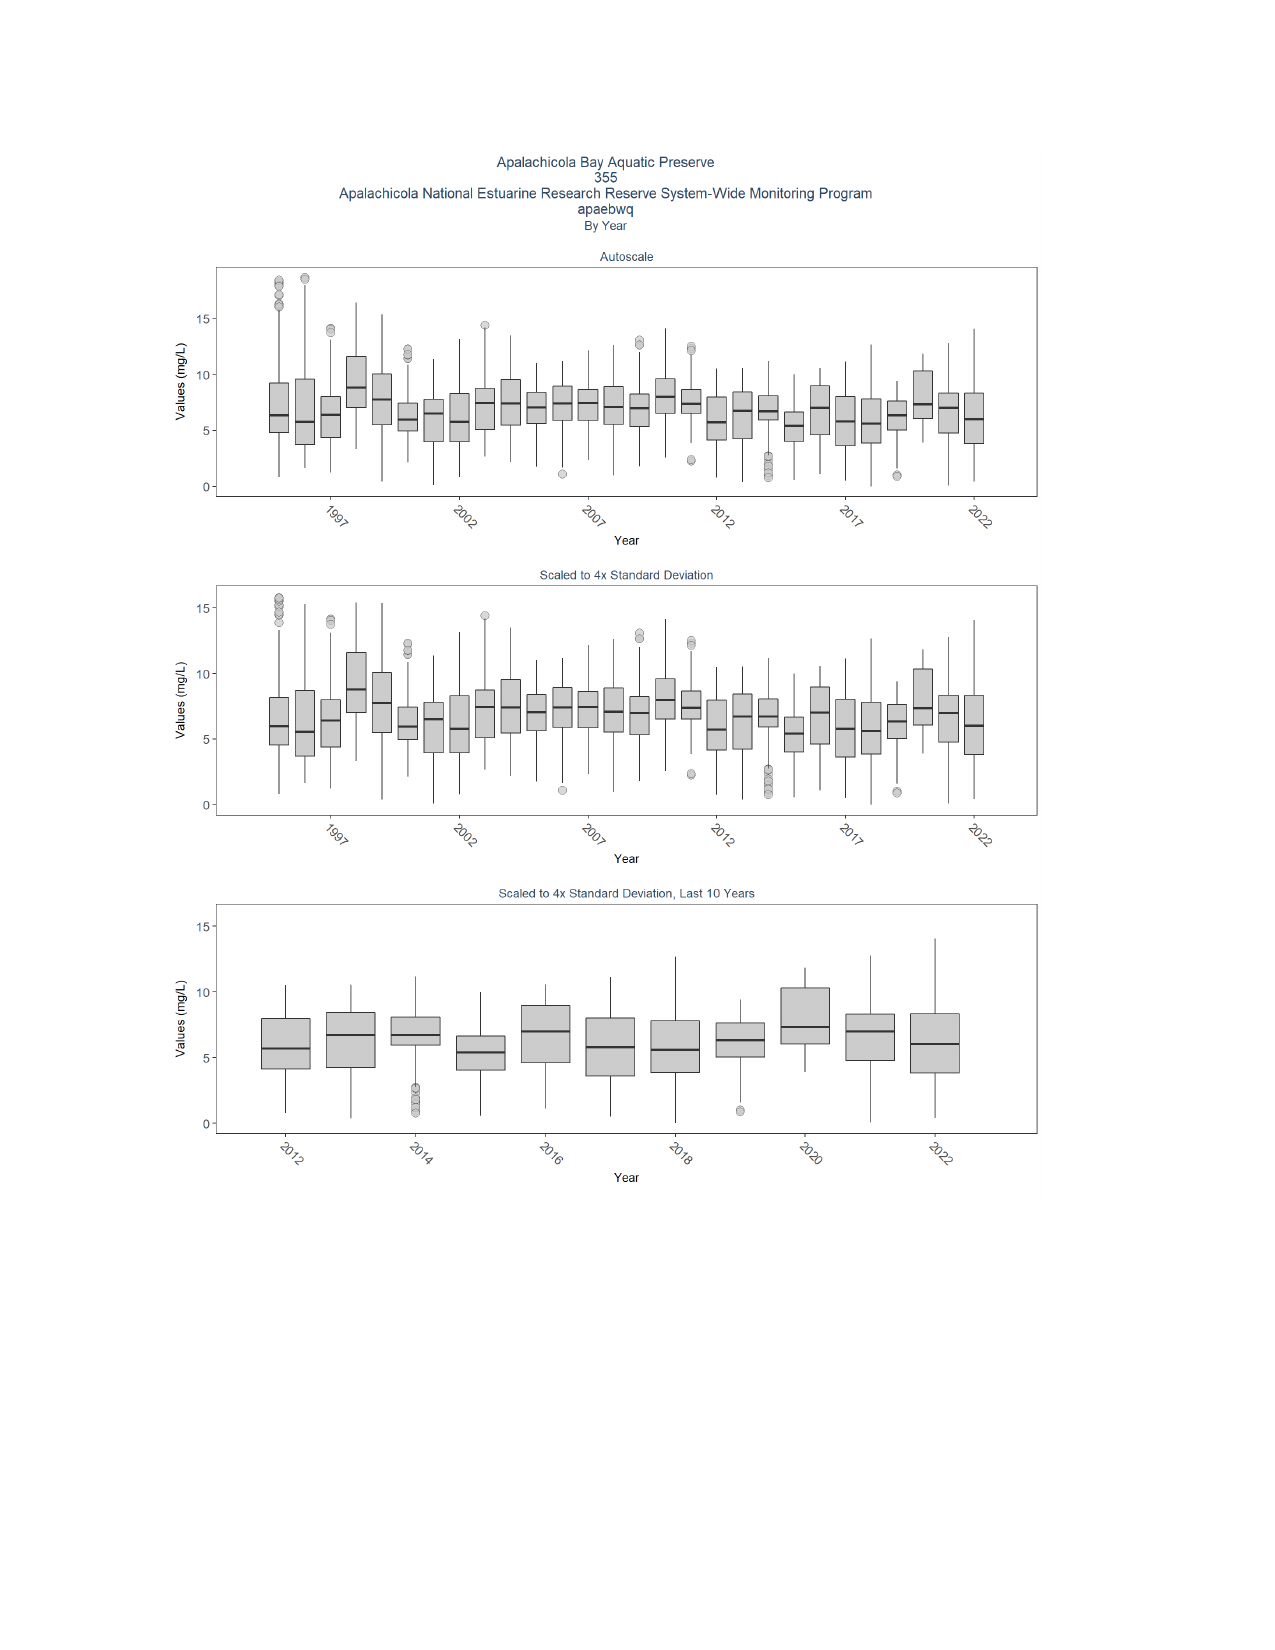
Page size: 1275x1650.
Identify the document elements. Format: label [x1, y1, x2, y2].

picture [168, 150, 1044, 1200]
